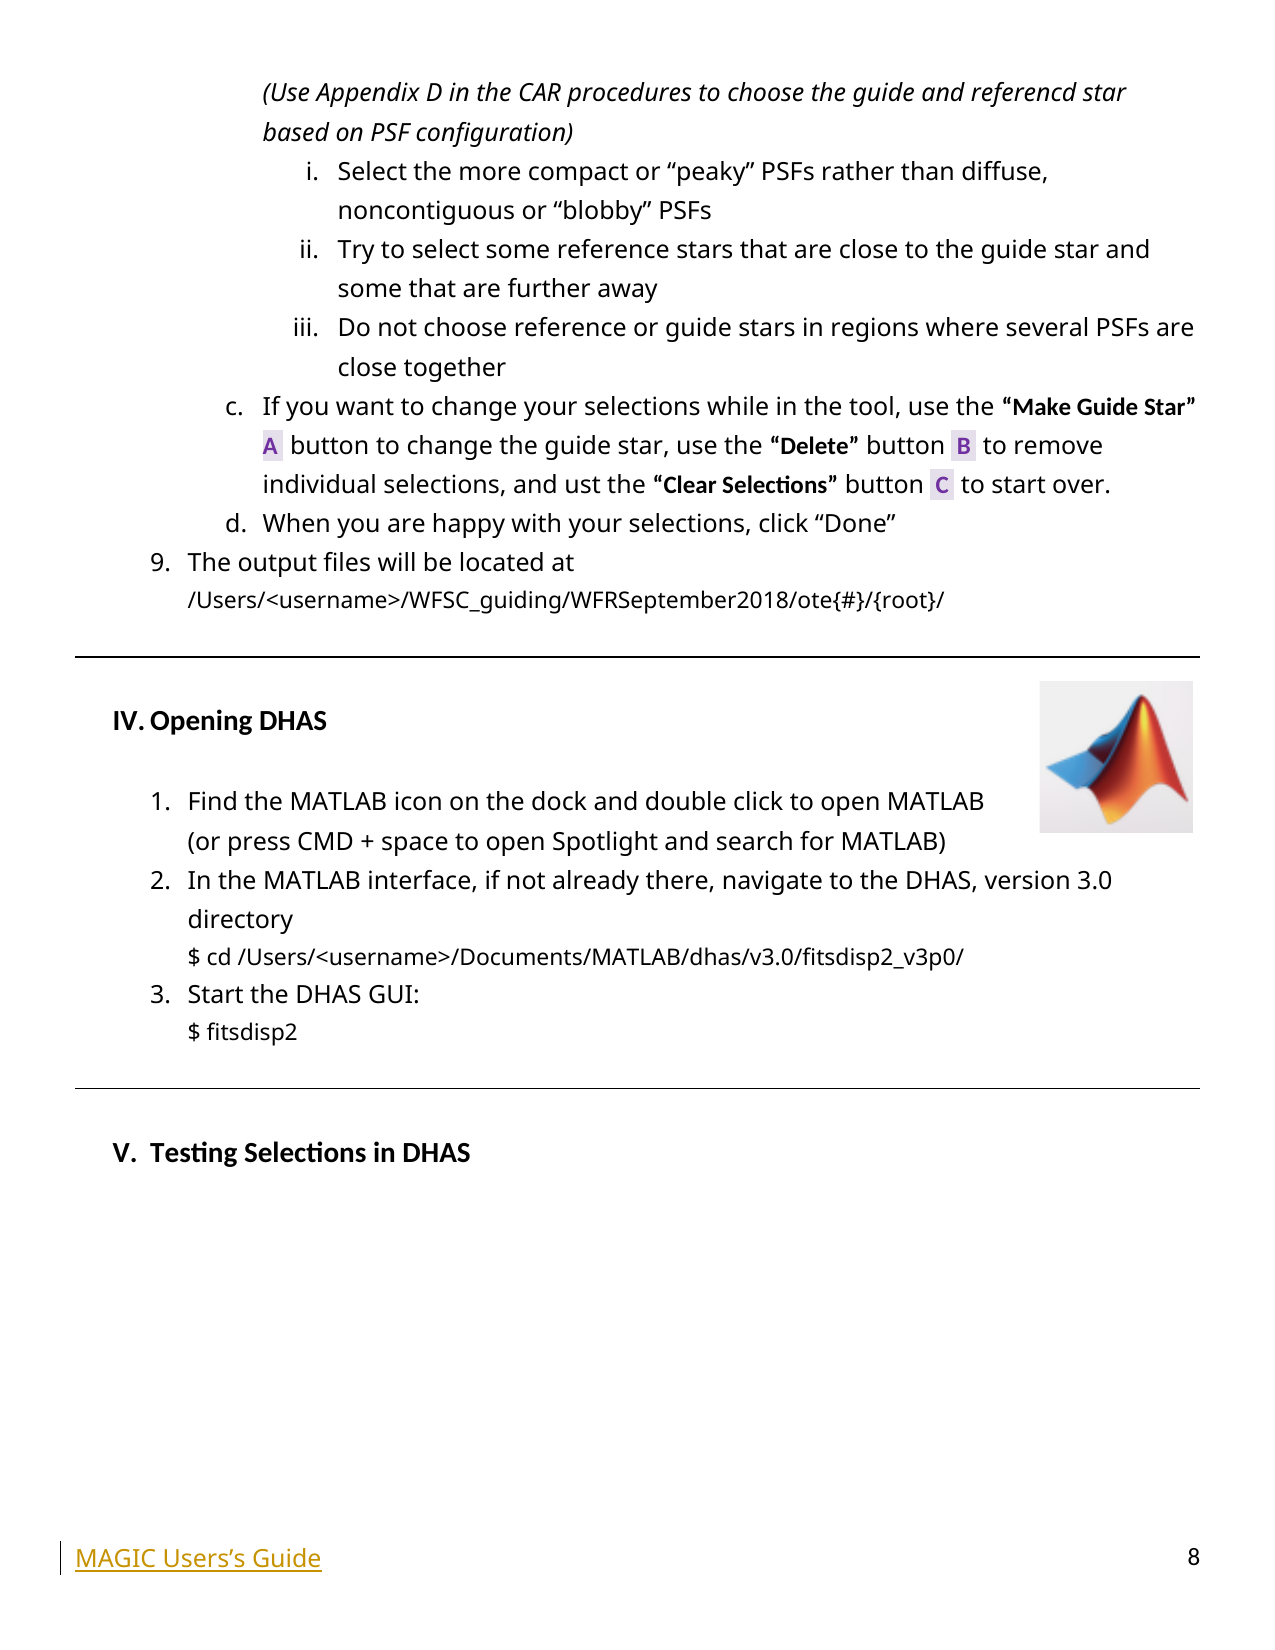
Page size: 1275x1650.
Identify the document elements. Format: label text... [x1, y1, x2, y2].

list $ fitsdisp2 [187, 1016, 1200, 1047]
list The output files will be located at [150, 545, 1200, 579]
list When you are happy with your selections, click “Done” [225, 506, 1200, 540]
list Try to select some reference stars that are close to the guide star and some that are further away [319, 232, 1200, 305]
list Select the more compact or “peaky” PSFs rather than diffuse, noncontiguous or “blobby” PSFs [319, 153, 1200, 227]
text (Use Appendix D in the CAR procedures to choose the guide and referencd star based on PSF configuration) [262, 75, 1200, 148]
list If you want to change your selections while in the tool, use the “Make Guide Star” A button to change the guide star, use the “Delete” button B to remove individual selections, and ust the “Clear Selections” button C to start over. [225, 388, 1200, 501]
list Start the DHAS GUI: [150, 977, 1200, 1011]
list Do not choose reference or guide stars in regions where several PSFs are close together [319, 310, 1200, 383]
picture [1039, 681, 1193, 833]
list In the MATLAB interface, if not already there, navigate to the DHAS, version 3.0 directory [150, 862, 1200, 936]
list Find the MATLAB icon on the dock and double click to open MATLAB (or press CMD + space to open Spotlight and search for MATLAB) [150, 784, 1200, 857]
list Opening DHAS [112, 702, 1039, 738]
list /Users/<username>/WFSC_guiding/WFRSeptember2018/ote{#}/{root}/ [187, 584, 1200, 615]
list $ cd /Users/<username>/Documents/MATLAB/dhas/v3.0/fitsdisp2_v3p0/ [187, 941, 1200, 972]
list Testing Selections in DHAS [112, 1134, 1200, 1169]
